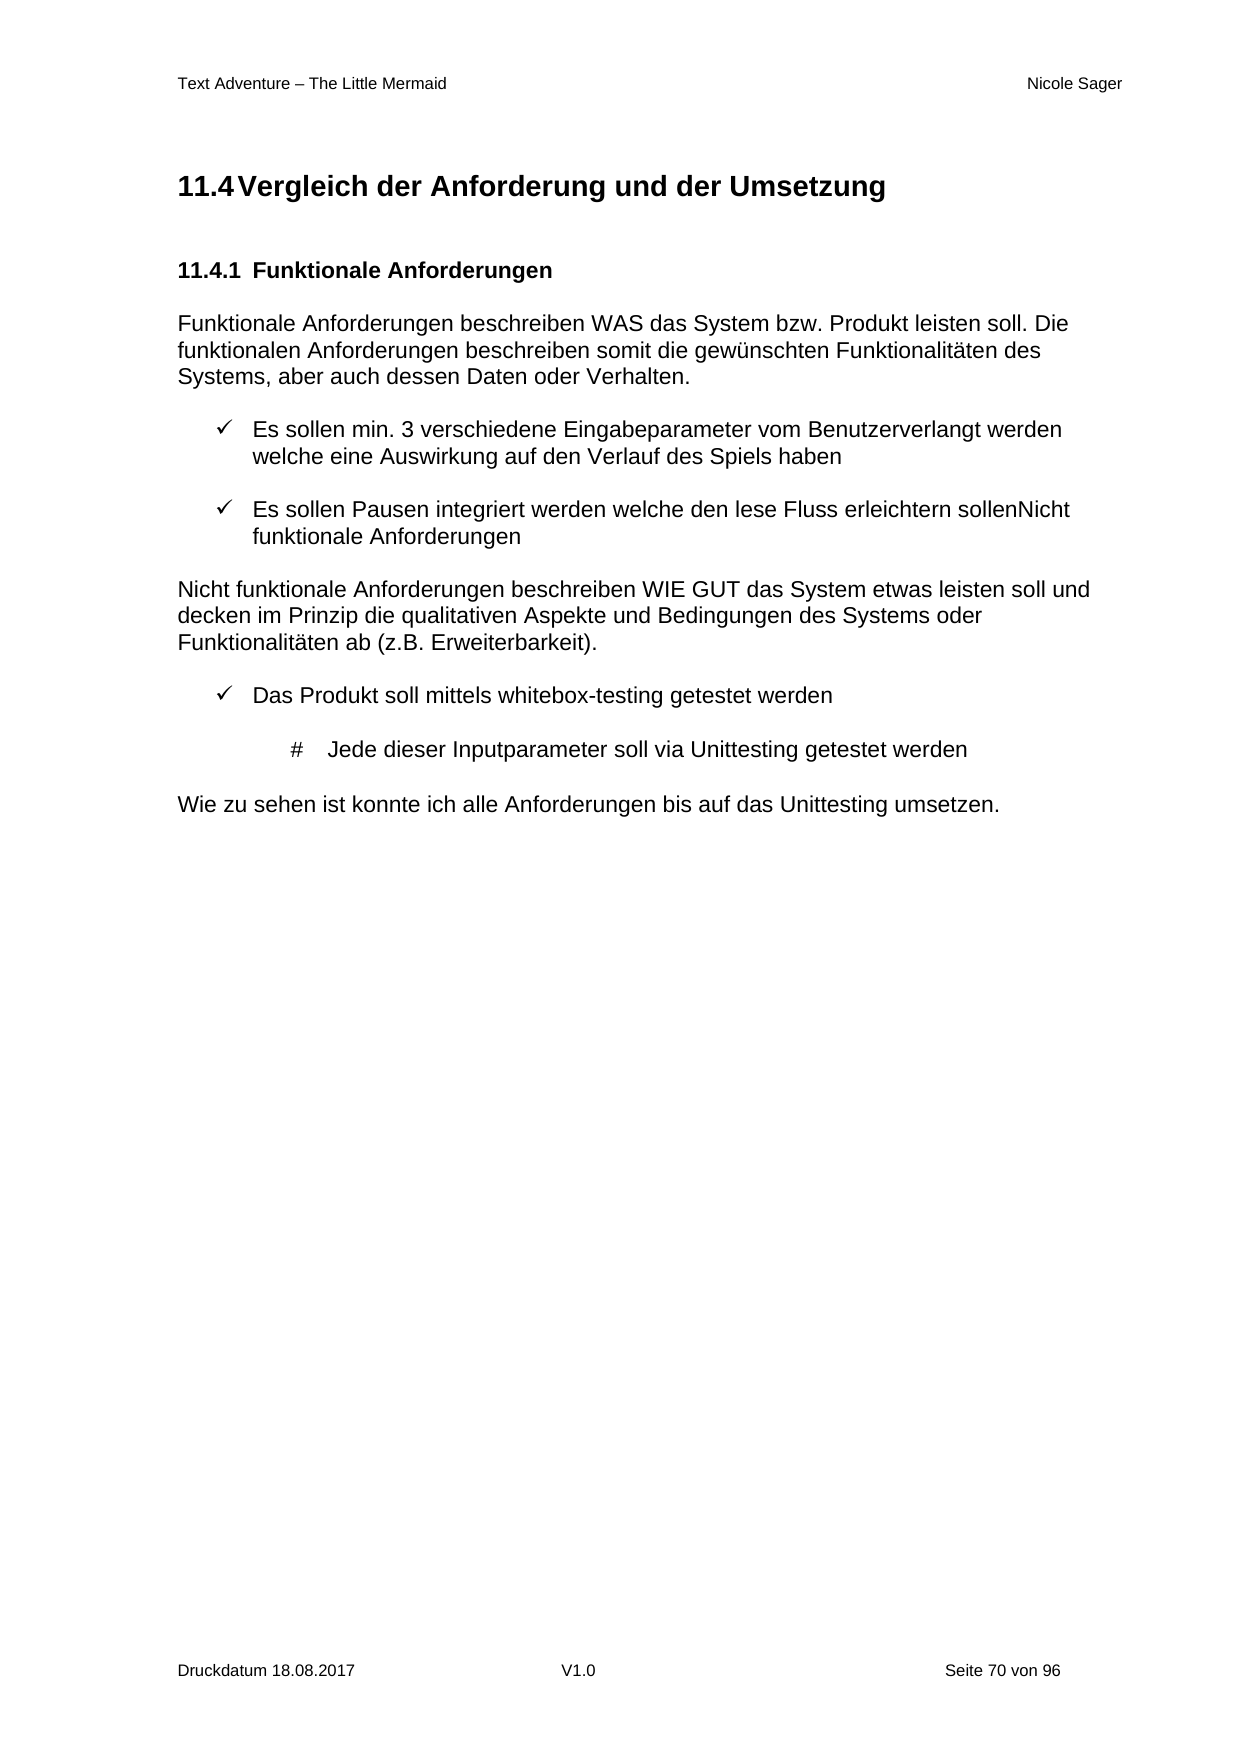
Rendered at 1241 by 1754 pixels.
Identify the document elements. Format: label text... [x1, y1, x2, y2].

subtitle Funktionale Anforderungen [177, 257, 1122, 283]
text Nicht funktionale Anforderungen beschreiben WIE GUT das System etwas leisten soll und decken im Prinzip die qualitativen Aspekte und Bedingungen des Systems oder Funktionalitäten ab (z.B. Erweiterbarkeit). [177, 576, 1122, 655]
subtitle Vergleich der Anforderung und der Umsetzung [177, 169, 1122, 203]
list Es sollen min. 3 verschiedene Eingabeparameter vom Benutzerverlangt werden welche eine Auswirkung auf den Verlauf des Spiels haben [215, 416, 1122, 469]
list Jede dieser Inputparameter soll via Unittesting getestet werden [290, 736, 1122, 764]
list Das Produkt soll mittels whitebox-testing getestet werden [215, 682, 1122, 708]
text Funktionale Anforderungen beschreiben WAS das System bzw. Produkt leisten soll. Die funktionalen Anforderungen beschreiben somit die gewünschten Funktionalitäten des Systems, aber auch dessen Daten oder Verhalten. [177, 310, 1122, 389]
text Wie zu sehen ist konnte ich alle Anforderungen bis auf das Unittesting umsetzen. [177, 791, 1122, 817]
list Es sollen Pausen integriert werden welche den lese Fluss erleichtern sollenNicht funktionale Anforderungen [215, 496, 1122, 549]
